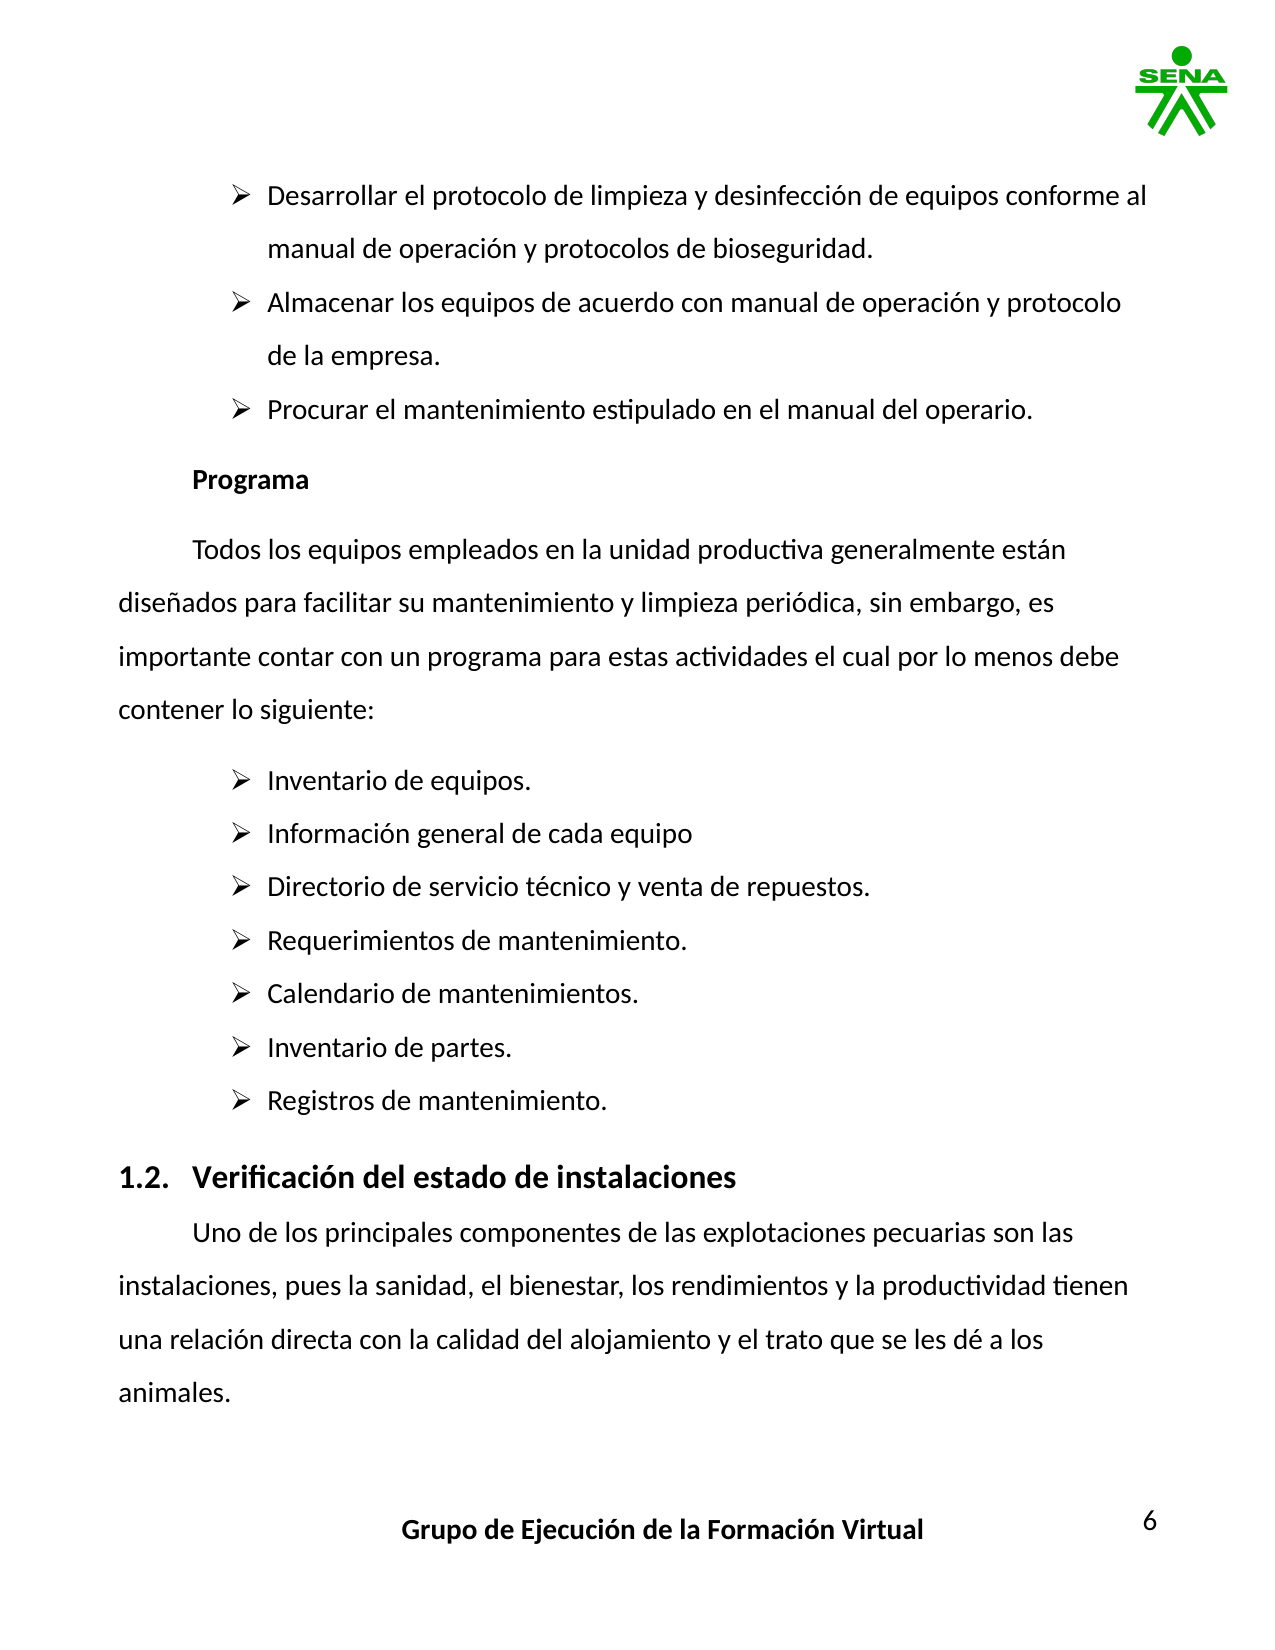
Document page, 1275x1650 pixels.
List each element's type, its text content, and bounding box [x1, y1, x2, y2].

list Inventario de equipos. [229, 762, 1157, 797]
picture [1135, 46, 1228, 136]
list Información general de cada equipo [229, 815, 1157, 851]
list Requerimientos de mantenimiento. [229, 922, 1157, 957]
text Todos los equipos empleados en la unidad productiva generalmente están diseñados para facilitar su mantenimiento y limpieza periódica, sin embargo, es importante contar con un programa para estas actividades el cual por lo menos debe contener lo siguiente: [118, 531, 1157, 727]
text Uno de los principales componentes de las explotaciones pecuarias son las instalaciones, pues la sanidad, el bienestar, los rendimientos y la productividad tienen una relación directa con la calidad del alojamiento y el trato que se les dé a los animales. [118, 1214, 1157, 1410]
list Calendario de mantenimientos. [229, 975, 1157, 1011]
list Inventario de partes. [229, 1029, 1157, 1064]
list Procurar el mantenimiento estipulado en el manual del operario. [229, 391, 1157, 427]
subtitle Verificación del estado de instalaciones [118, 1156, 1157, 1197]
list Directorio de servicio técnico y venta de repuestos. [229, 868, 1157, 904]
list Desarrollar el protocolo de limpieza y desinfección de equipos conforme al manual de operación y protocolos de bioseguridad. [229, 177, 1157, 266]
list Registros de mantenimiento. [229, 1082, 1157, 1118]
text Programa [118, 461, 1157, 497]
list Almacenar los equipos de acuerdo con manual de operación y protocolo de la empresa. [229, 284, 1157, 373]
